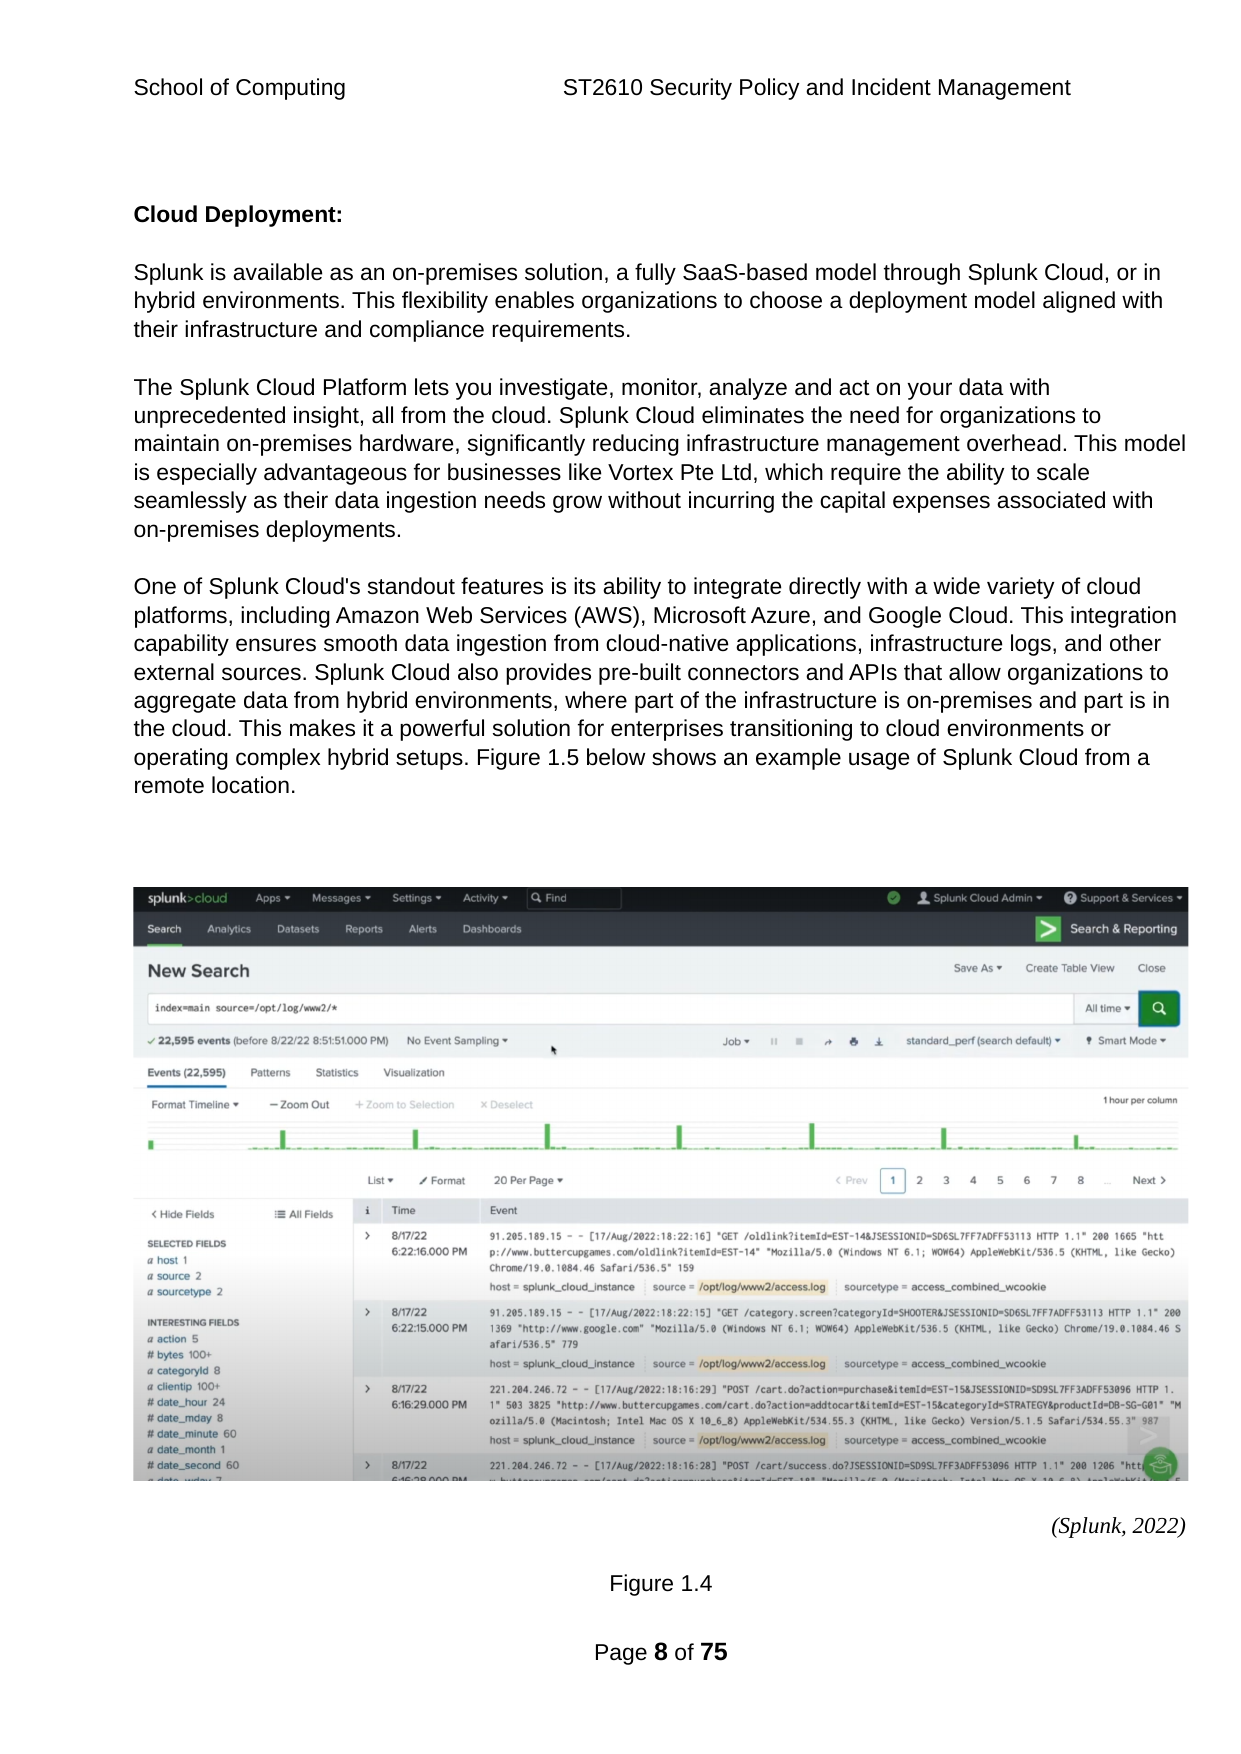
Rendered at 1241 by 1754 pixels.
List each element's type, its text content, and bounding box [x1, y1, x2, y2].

text Figure 1.4 [133, 1570, 1188, 1596]
text Cloud Deployment: [133, 201, 1188, 228]
picture [133, 887, 1189, 1481]
text The Splunk Cloud Platform lets you investigate, monitor, analyze and act on your data with unprecedented insight, all from the cloud. Splunk Cloud eliminates the need for organizations to maintain on-premises hardware, significantly reducing infrastructure management overhead. This model is especially advantageous for businesses like Vortex Pte Ltd, which require the ability to scale seamlessly as their data ingestion needs grow without incurring the capital expenses associated with on-premises deployments. [133, 373, 1188, 542]
text Splunk is available as an on-premises solution, a fully SaaS-based model through Splunk Cloud, or in hybrid environments. This flexibility enables organizations to choose a deployment model aligned with their infrastructure and compliance requirements. [133, 259, 1188, 342]
text (Splunk, 2022) [133, 1512, 1188, 1538]
text One of Splunk Cloud's standout features is its ability to integrate directly with a wide variety of cloud platforms, including Amazon Web Services (AWS), Microsoft Azure, and Google Cloud. This integration capability ensures smooth data ingestion from cloud-native applications, infrastructure logs, and other external sources. Splunk Cloud also provides pre-built connectors and APIs that allow organizations to aggregate data from hybrid environments, where part of the infrastructure is on-premises and part is in the cloud. This makes it a powerful solution for enterprises transitioning to cloud environments or operating complex hybrid setups. Figure 1.5 below shows an example usage of Splunk Cloud from a remote location. [133, 573, 1188, 799]
